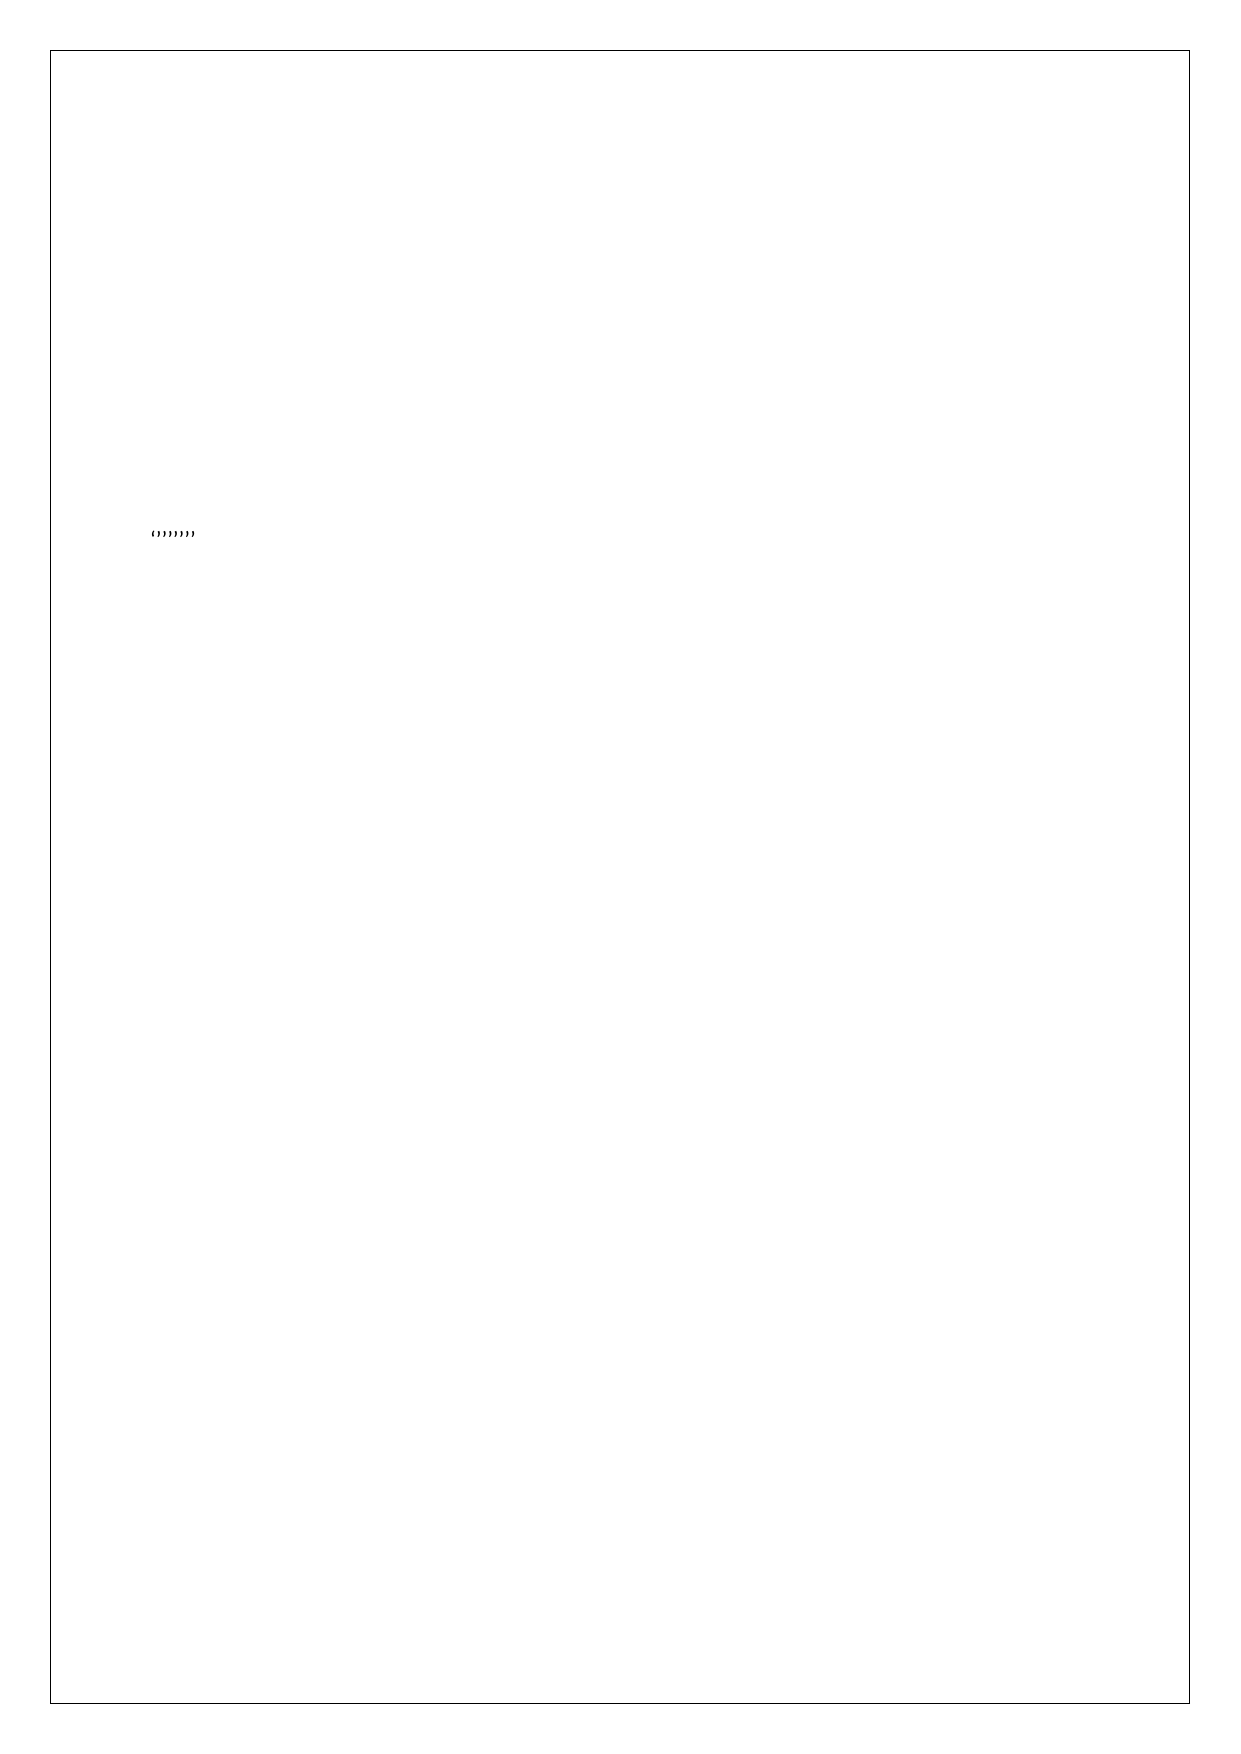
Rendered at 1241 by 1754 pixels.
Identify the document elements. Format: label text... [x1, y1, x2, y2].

text ‘’’’’’’’ [150, 525, 1090, 553]
